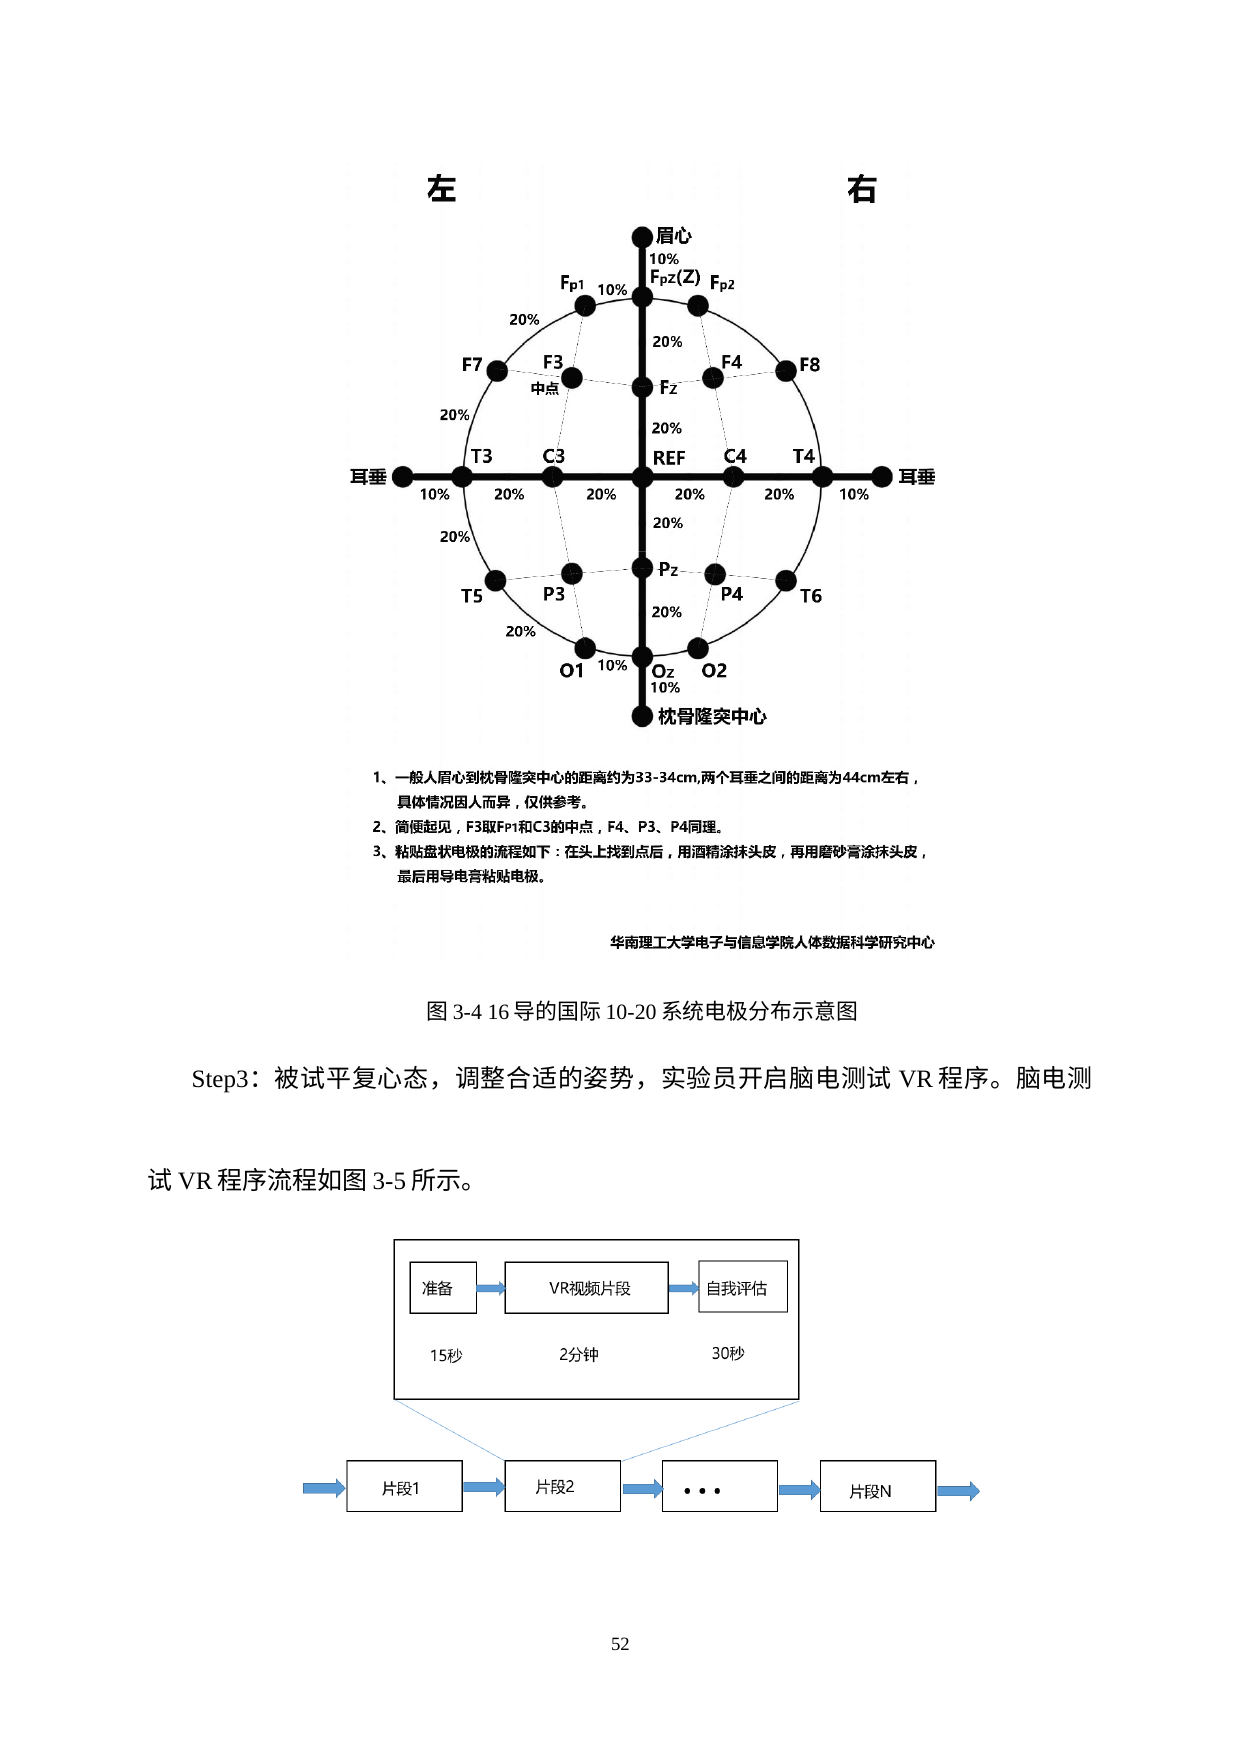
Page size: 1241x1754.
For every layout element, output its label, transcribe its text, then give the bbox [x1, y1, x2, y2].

text Step3：被试平复心态，调整合适的姿势，实验员开启脑电测试VR程序。脑电测试VR程序流程如图3-5所示。 [148, 1043, 1092, 1213]
picture [300, 1231, 984, 1525]
text 图3-4 16导的国际10-20系统电极分布示意图 [148, 993, 1092, 1027]
picture [342, 163, 942, 959]
